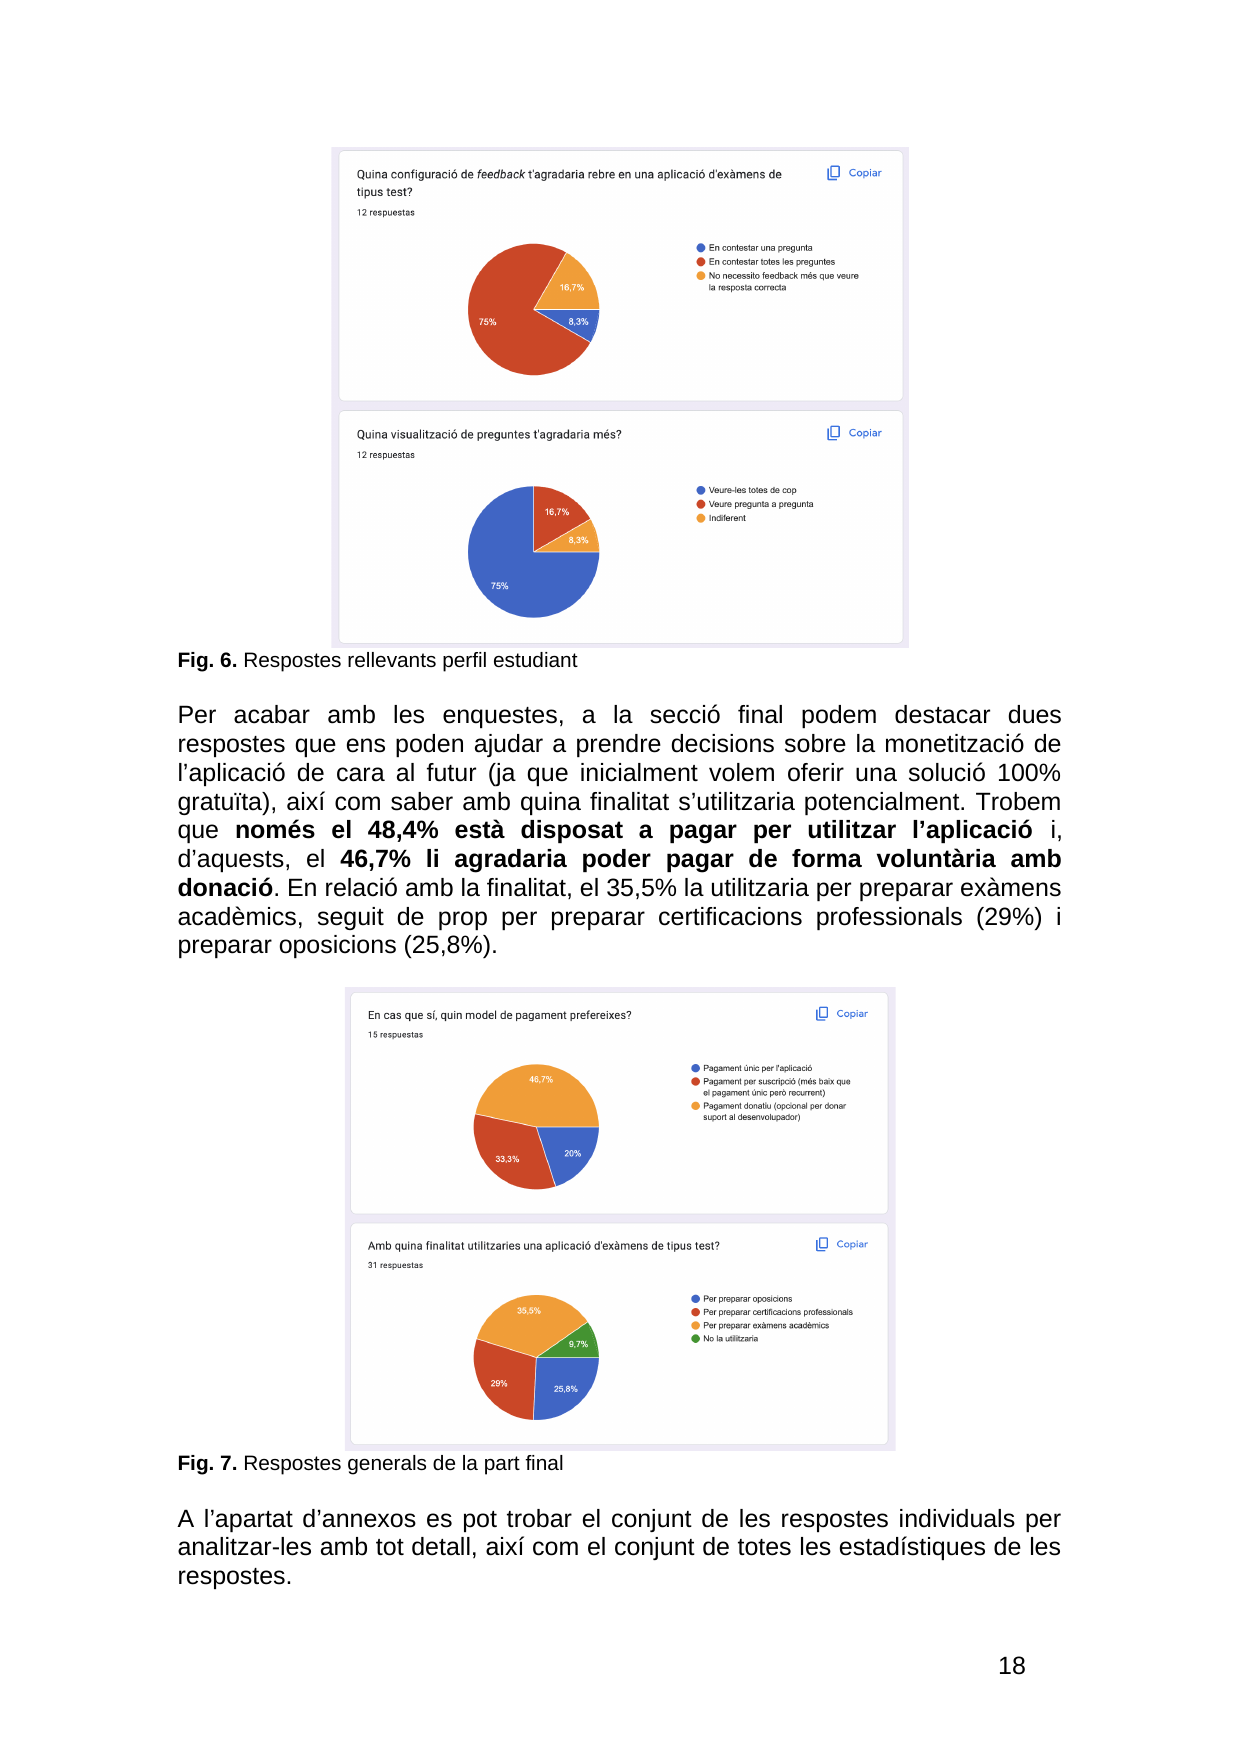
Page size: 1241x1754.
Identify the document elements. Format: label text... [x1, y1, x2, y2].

picture [331, 147, 909, 648]
text Fig. 6. Respostes rellevants perfil estudiant [177, 648, 1063, 672]
picture [344, 987, 896, 1451]
text Per acabar amb les enquestes, a la secció final podem destacar dues respostes que ens poden ajudar a prendre decisions sobre la monetització de l’aplicació de cara al futur (ja que inicialment volem oferir una solució 100% gratuïta), així com saber amb quina finalitat s’utilitzaria potencialment. Trobem que només el 48,4% està disposat a pagar per utilitzar l’aplicació i, d’aquests, el 46,7% li agradaria poder pagar de forma voluntària amb donació. En relació amb la finalitat, el 35,5% la utilitzaria per preparar exàmens acadèmics, seguit de prop per preparar certificacions professionals (29%) i preparar oposicions (25,8%). [177, 700, 1063, 959]
text A l’apartat d’annexos es pot trobar el conjunt de les respostes individuals per analitzar-les amb tot detall, així com el conjunt de totes les estadístiques de les respostes. [177, 1504, 1063, 1590]
text Fig. 7. Respostes generals de la part final [177, 1451, 1063, 1475]
